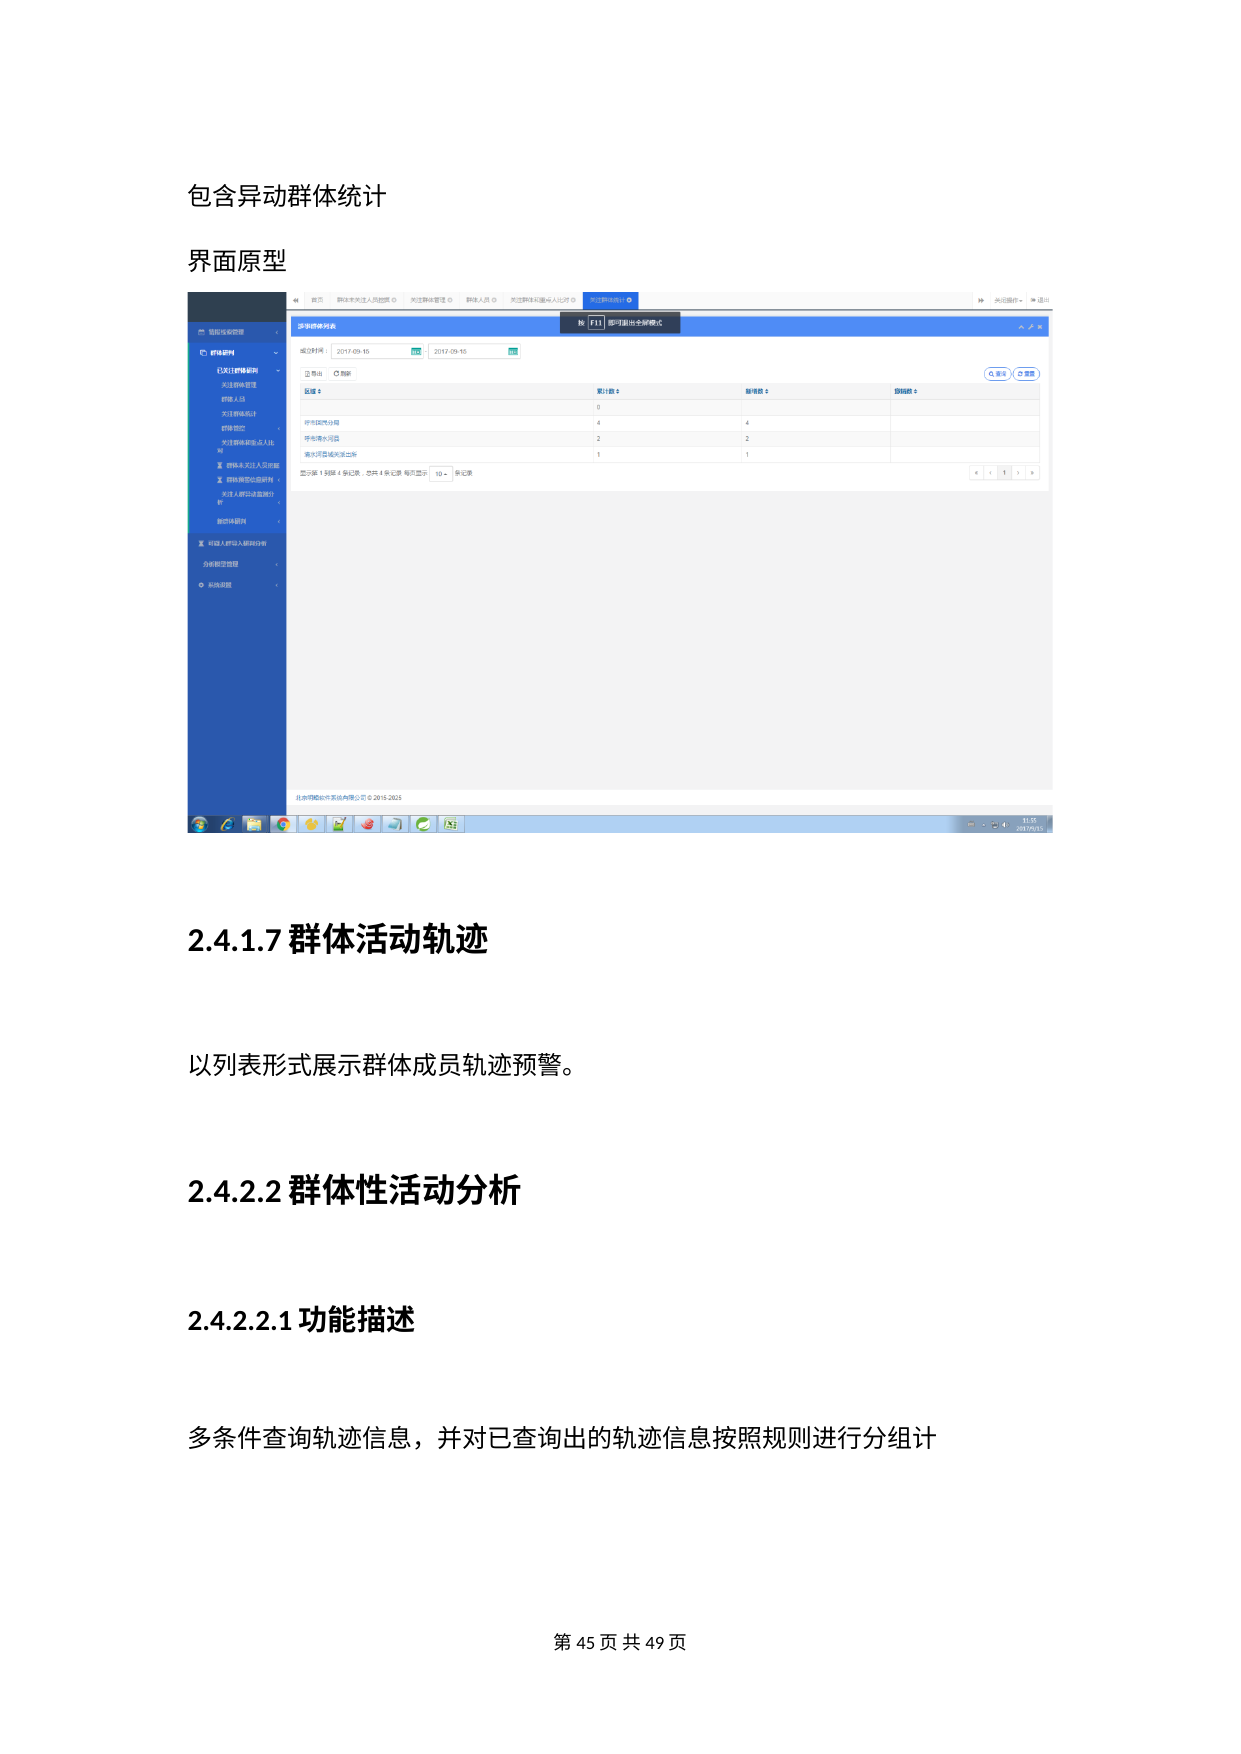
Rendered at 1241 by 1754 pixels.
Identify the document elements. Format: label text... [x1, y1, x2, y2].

text 界面原型 [187, 227, 1053, 292]
text 包含异动群体统计 [187, 162, 1053, 227]
text 多条件查询轨迹信息，并对已查询出的轨迹信息按照规则进行分组计 [187, 1404, 1053, 1469]
subtitle 2.4.2.2.1功能描述 [187, 1285, 1053, 1350]
subtitle 2.4.2.2群体性活动分析 [187, 1156, 1053, 1221]
picture [187, 292, 1053, 833]
text 以列表形式展示群体成员轨迹预警。 [187, 1031, 1053, 1096]
subtitle 2.4.1.7群体活动轨迹 [187, 904, 1053, 969]
